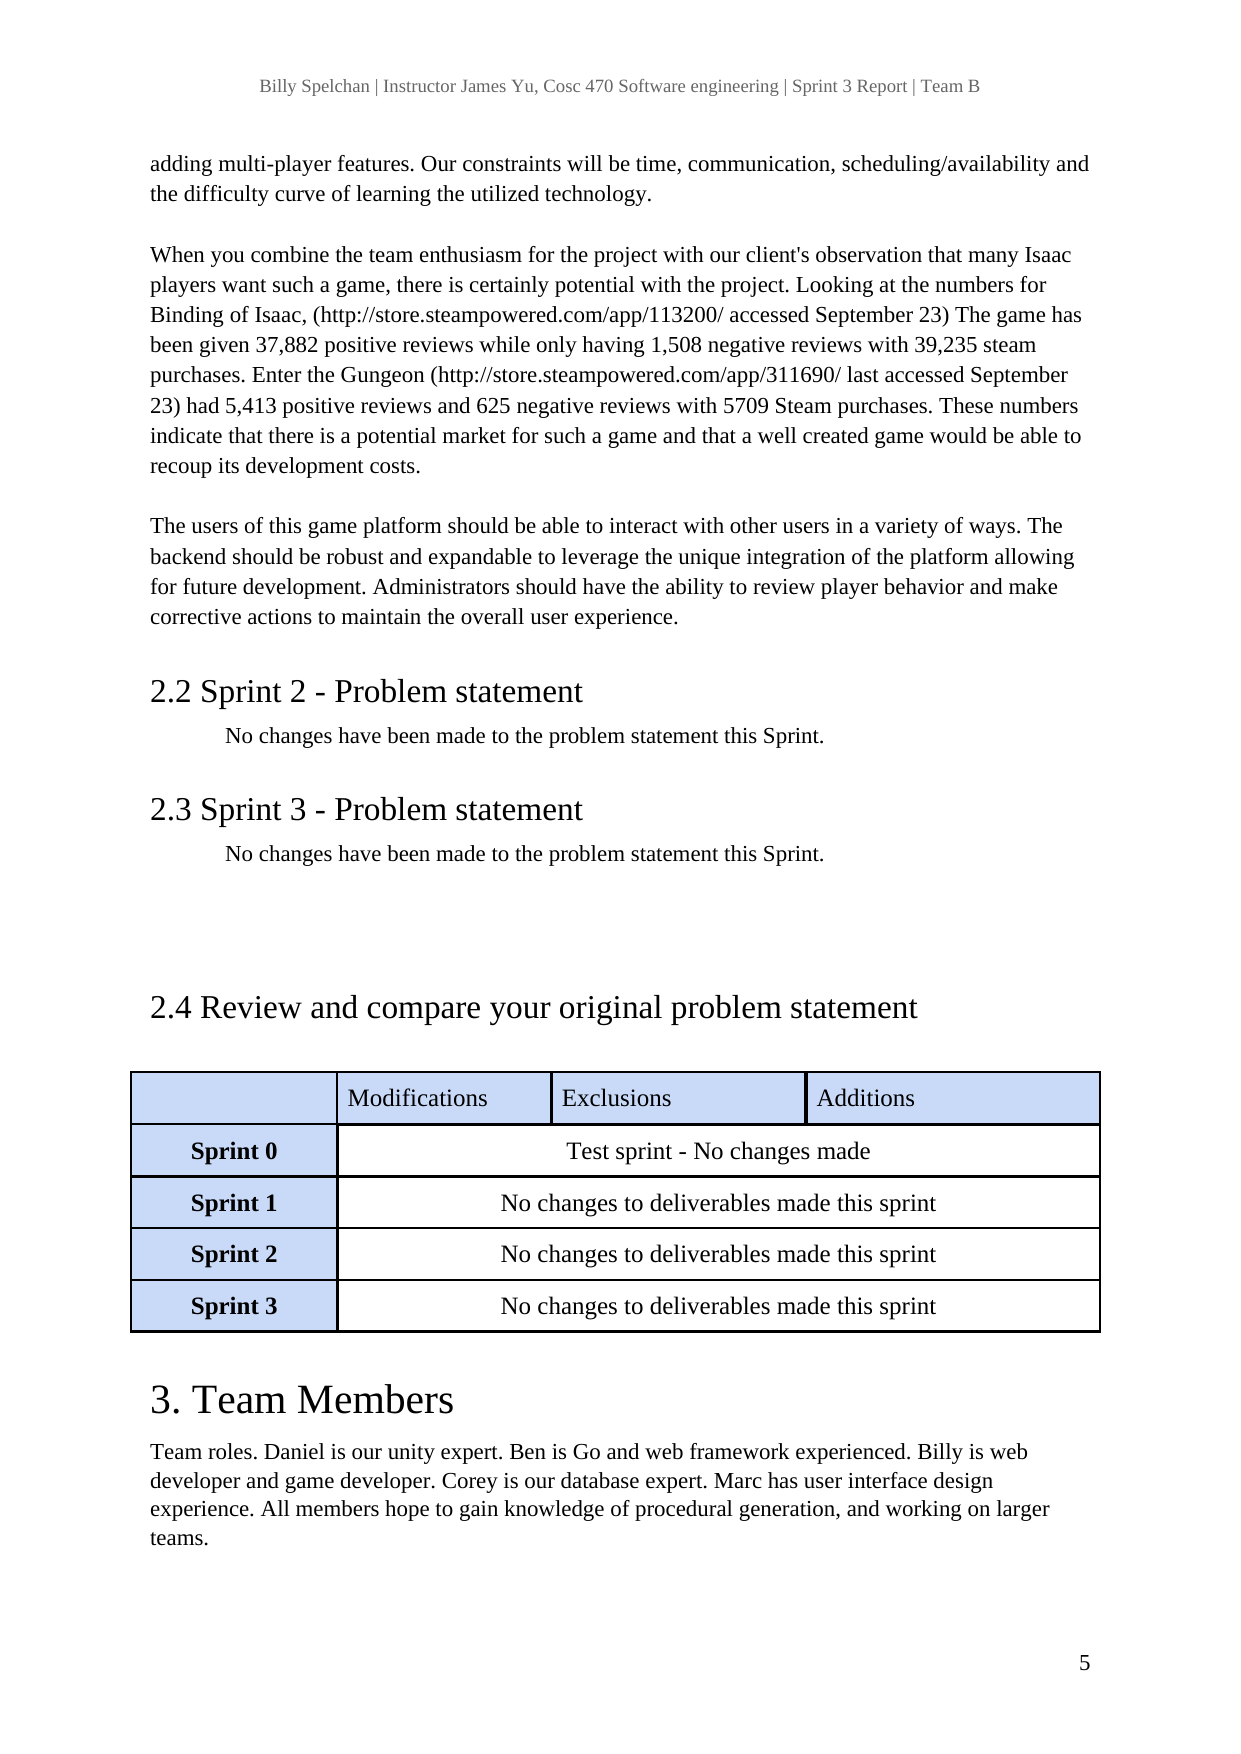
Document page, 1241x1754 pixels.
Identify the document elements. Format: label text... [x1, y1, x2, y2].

text No changes have been made to the problem statement this Sprint. [150, 840, 1090, 867]
subtitle 2.3 Sprint 3 - Problem statement [150, 789, 1090, 828]
text Team roles. Daniel is our unity expert. Ben is Go and web framework experienced. Billy is web developer and game developer. Corey is our database expert. Marc has user interface design experience. All members hope to gain knowledge of procedural generation, and working on larger teams. [150, 1438, 1090, 1550]
table_cell Sprint 2 [132, 1229, 336, 1279]
subtitle 2.2 Sprint 2 - Problem statement [150, 671, 1090, 709]
text When you combine the team enthusiasm for the project with our client's observation that many Isaac players want such a game, there is certainly potential with the project. Looking at the numbers for Binding of Isaac, (http://store.steampowered.com/app/113200/ accessed September 23) The game has been given 37,882 positive reviews while only having 1,508 negative reviews with 39,235 steam purchases. Enter the Gungeon (http://store.steampowered.com/app/311690/ last accessed September 23) had 5,413 positive reviews and 625 negative reviews with 5709 Steam purchases. These numbers indicate that there is a potential market for such a game and that a well created game would be able to recoup its development costs. [150, 241, 1090, 478]
table_cell No changes to deliverables made this sprint [339, 1178, 1099, 1227]
table_header Exclusions [553, 1073, 804, 1123]
table_header [132, 1073, 336, 1123]
table_cell No changes to deliverables made this sprint [339, 1281, 1099, 1330]
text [150, 150, 1090, 207]
text The users of this game platform should be able to interact with other users in a variety of ways. The backend should be robust and expandable to leverage the unique integration of the platform allowing for future development. Administrators should have the ability to review player behavior and make corrective actions to maintain the overall user experience. [150, 512, 1090, 629]
table_cell Sprint 1 [132, 1178, 336, 1227]
table_cell Sprint 0 [132, 1125, 336, 1175]
subtitle 2.4 Review and compare your original problem statement [150, 987, 1090, 1025]
text No changes have been made to the problem statement this Sprint. [150, 722, 1090, 748]
table_cell No changes to deliverables made this sprint [339, 1229, 1099, 1279]
table_header Additions [808, 1073, 1099, 1123]
table_header Modifications [338, 1073, 550, 1123]
table_cell Sprint 3 [132, 1281, 336, 1330]
table_cell Test sprint - No changes made [339, 1126, 1099, 1175]
subtitle 3. Team Members [150, 1374, 1090, 1422]
